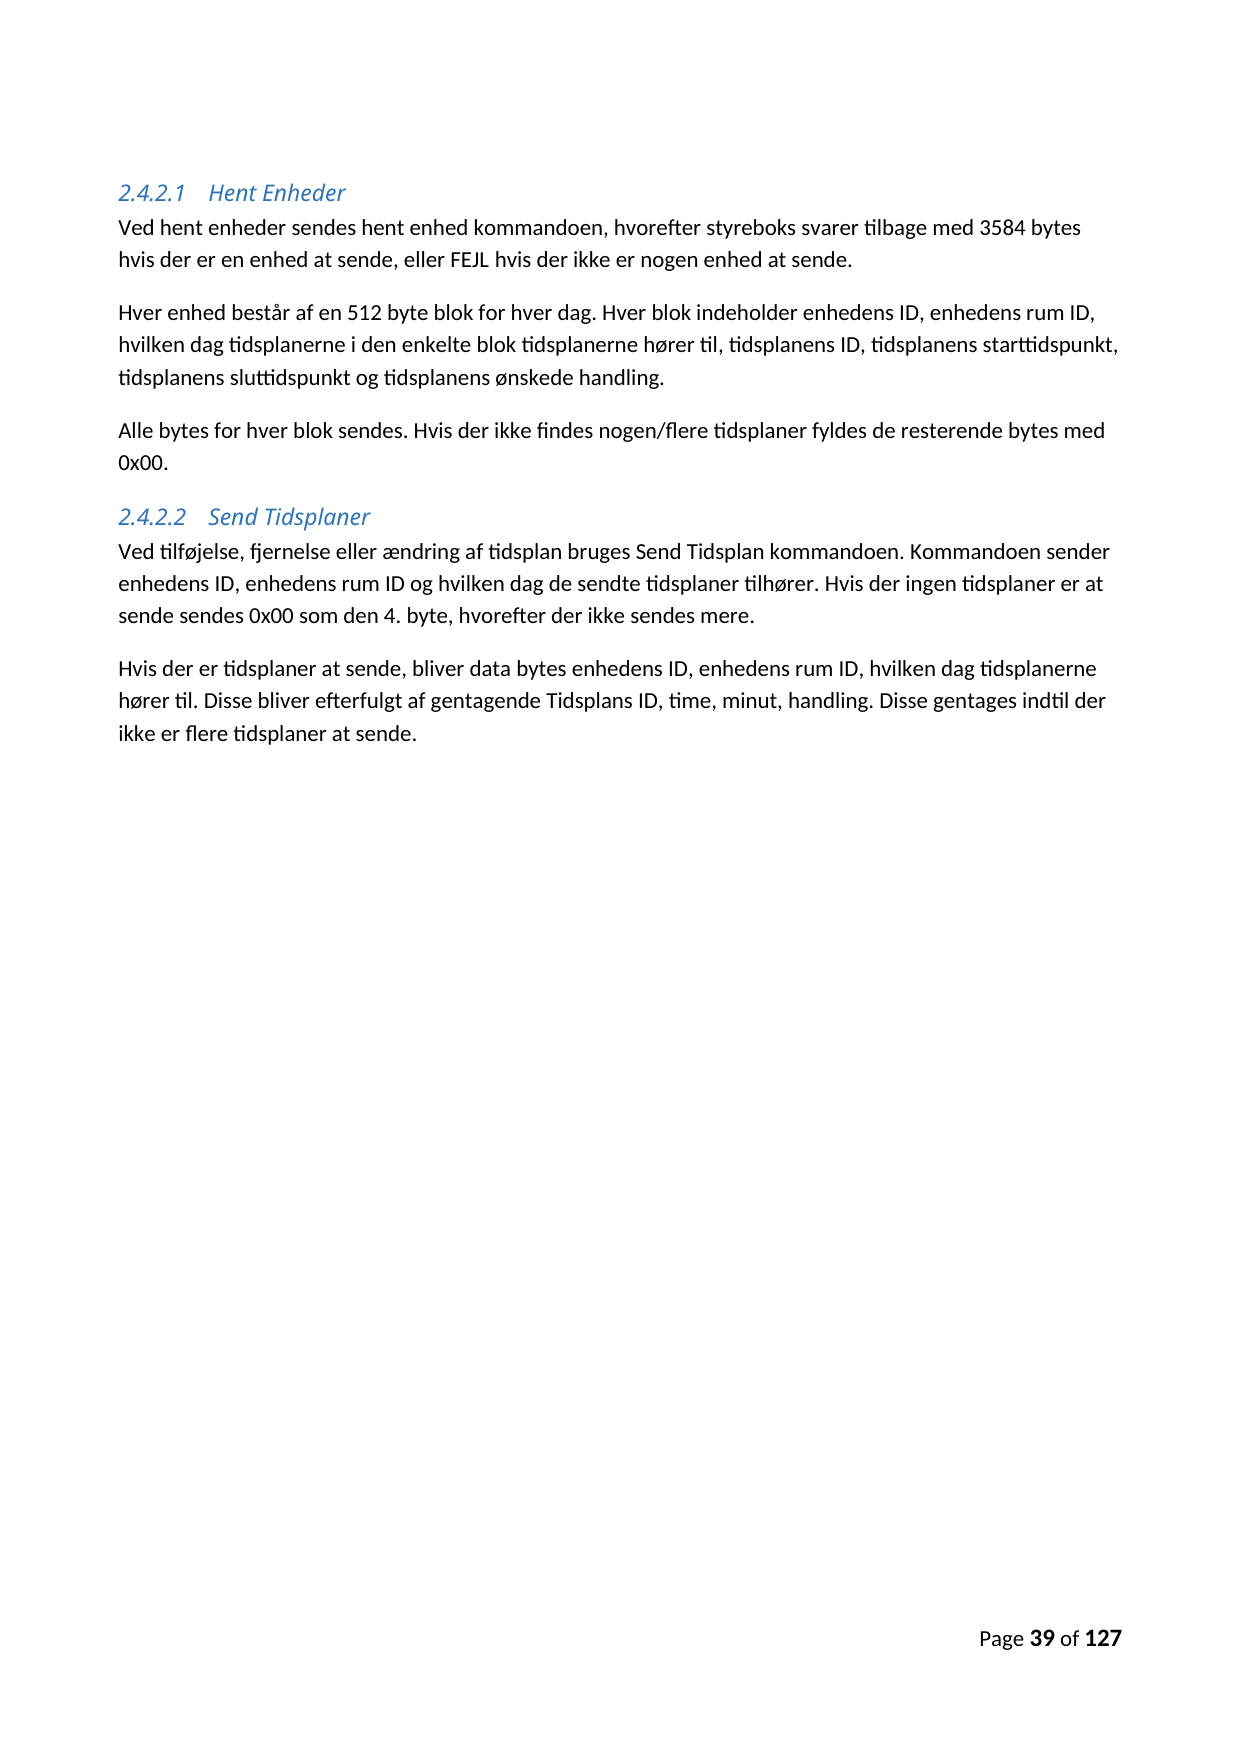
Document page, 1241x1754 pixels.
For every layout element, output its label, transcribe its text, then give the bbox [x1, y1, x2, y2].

subtitle Send Tidsplaner [118, 501, 1122, 532]
text Alle bytes for hver blok sendes. Hvis der ikke findes nogen/flere tidsplaner fyldes de resterende bytes med 0x00. [118, 416, 1122, 476]
text Hvis der er tidsplaner at sende, bliver data bytes enhedens ID, enhedens rum ID, hvilken dag tidsplanerne hører til. Disse bliver efterfulgt af gentagende Tidsplans ID, time, minut, handling. Disse gentages indtil der ikke er flere tidsplaner at sende. [118, 654, 1122, 747]
text Ved tilføjelse, fjernelse eller ændring af tidsplan bruges Send Tidsplan kommandoen. Kommandoen sender enhedens ID, enhedens rum ID og hvilken dag de sendte tidsplaner tilhører. Hvis der ingen tidsplaner er at sende sendes 0x00 som den 4. byte, hvorefter der ikke sendes mere. [118, 537, 1122, 629]
subtitle Hent Enheder [118, 177, 1122, 208]
text Hver enhed består af en 512 byte blok for hver dag. Hver blok indeholder enhedens ID, enhedens rum ID, hvilken dag tidsplanerne i den enkelte blok tidsplanerne hører til, tidsplanens ID, tidsplanens starttidspunkt, tidsplanens sluttidspunkt og tidsplanens ønskede handling. [118, 298, 1122, 391]
text Ved hent enheder sendes hent enhed kommandoen, hvorefter styreboks svarer tilbage med 3584 bytes hvis der er en enhed at sende, eller FEJL hvis der ikke er nogen enhed at sende. [118, 213, 1122, 273]
